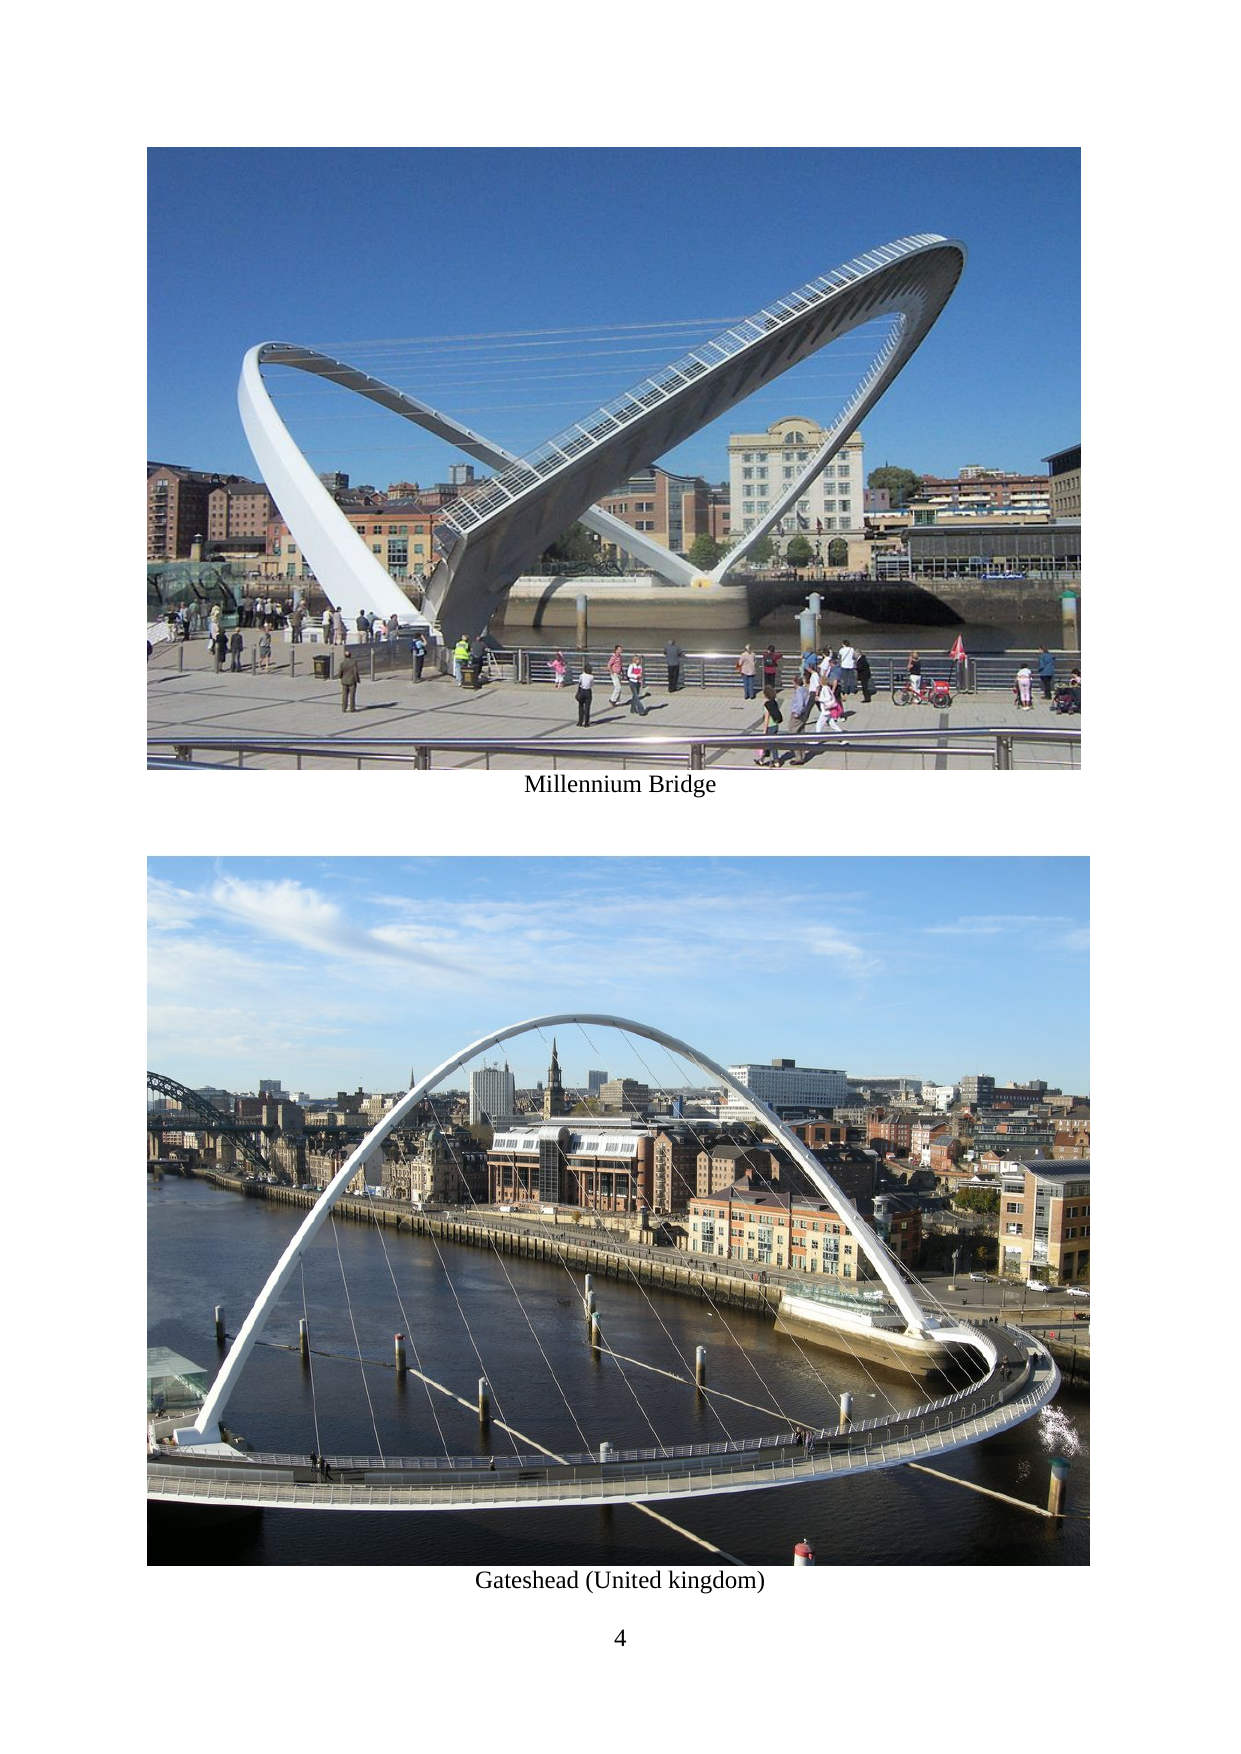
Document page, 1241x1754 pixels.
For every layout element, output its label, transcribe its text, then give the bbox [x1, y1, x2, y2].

picture [147, 855, 1090, 1566]
text Millennium Bridge [148, 769, 1093, 798]
picture [147, 147, 1081, 770]
text Gateshead (United kingdom) [148, 1565, 1093, 1594]
